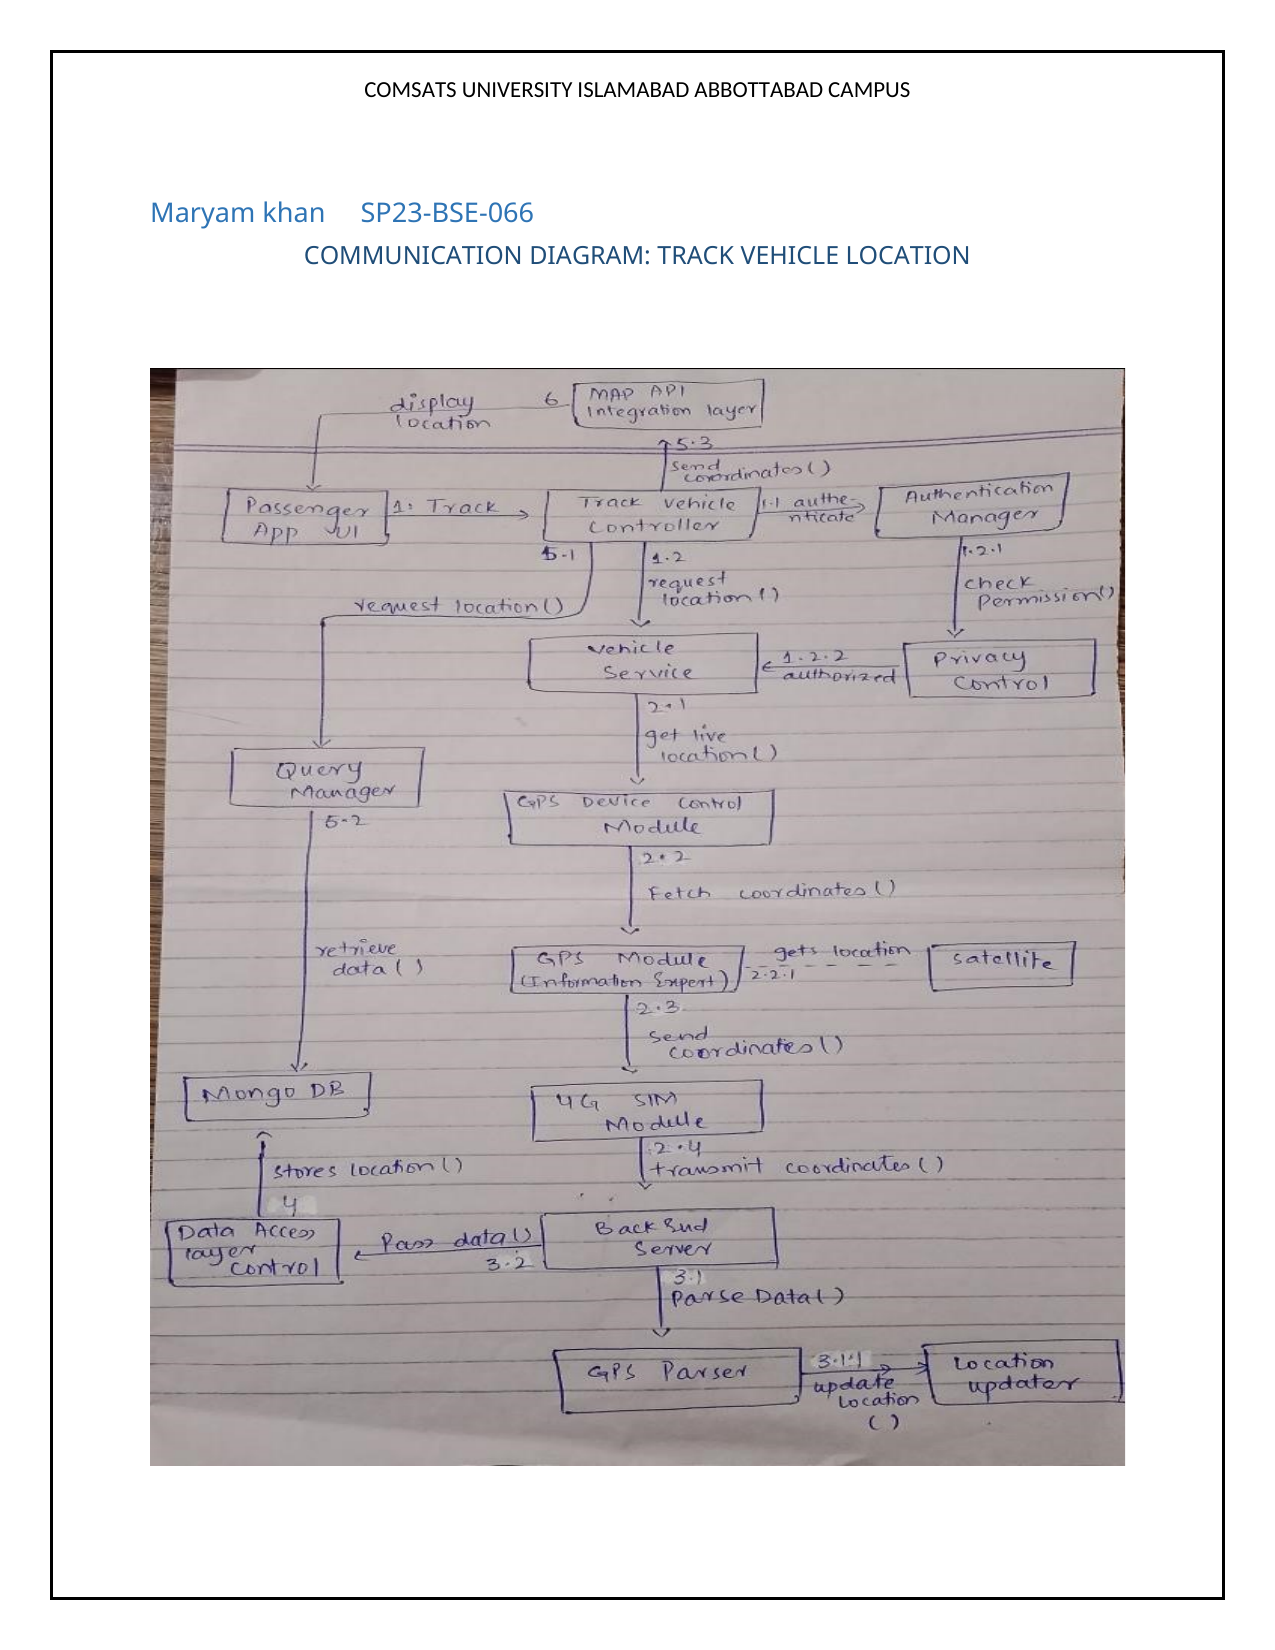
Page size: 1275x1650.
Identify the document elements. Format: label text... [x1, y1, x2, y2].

subtitle Maryam khan SP23-BSE-066 [150, 194, 1125, 231]
subtitle COMMUNICATION DIAGRAM: TRACK VEHICLE LOCATION [150, 238, 1125, 272]
picture [150, 368, 1125, 1466]
